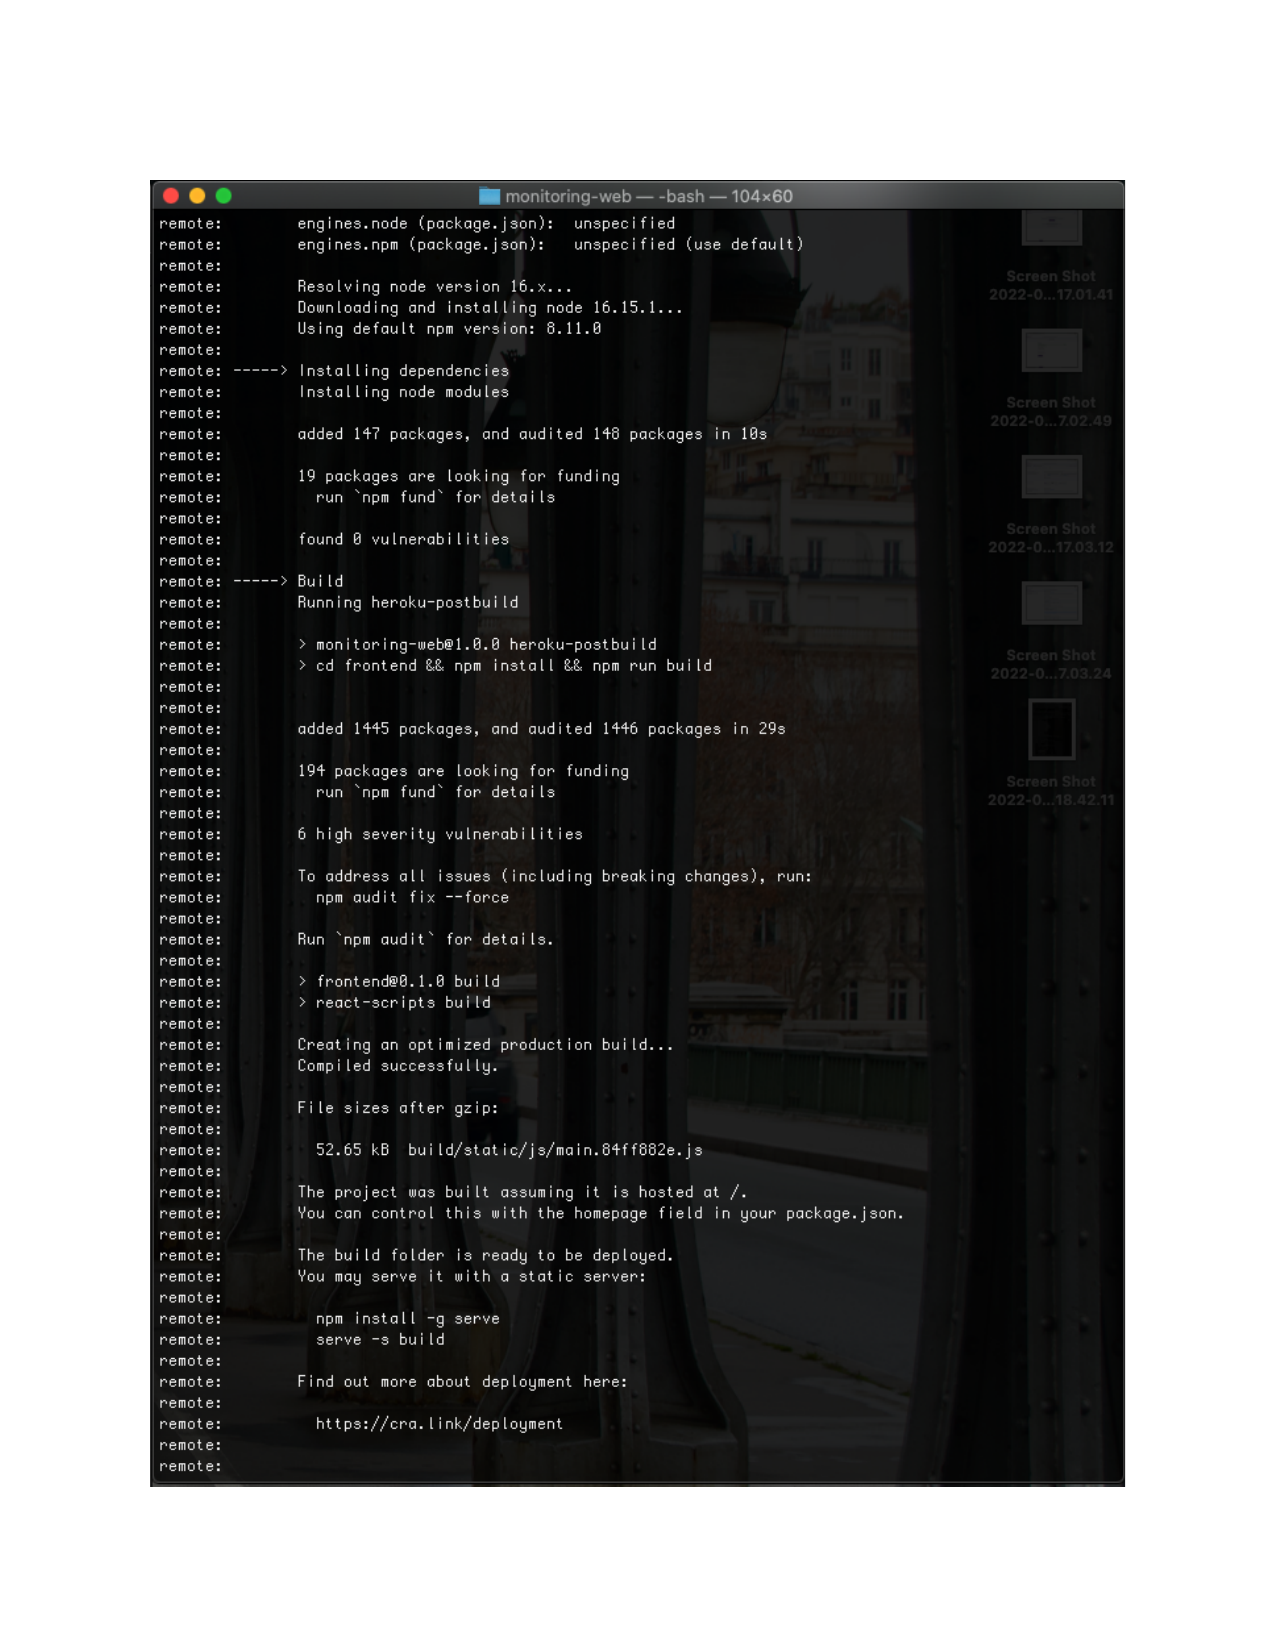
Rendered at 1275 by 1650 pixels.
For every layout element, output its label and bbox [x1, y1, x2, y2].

picture [150, 180, 1125, 1487]
